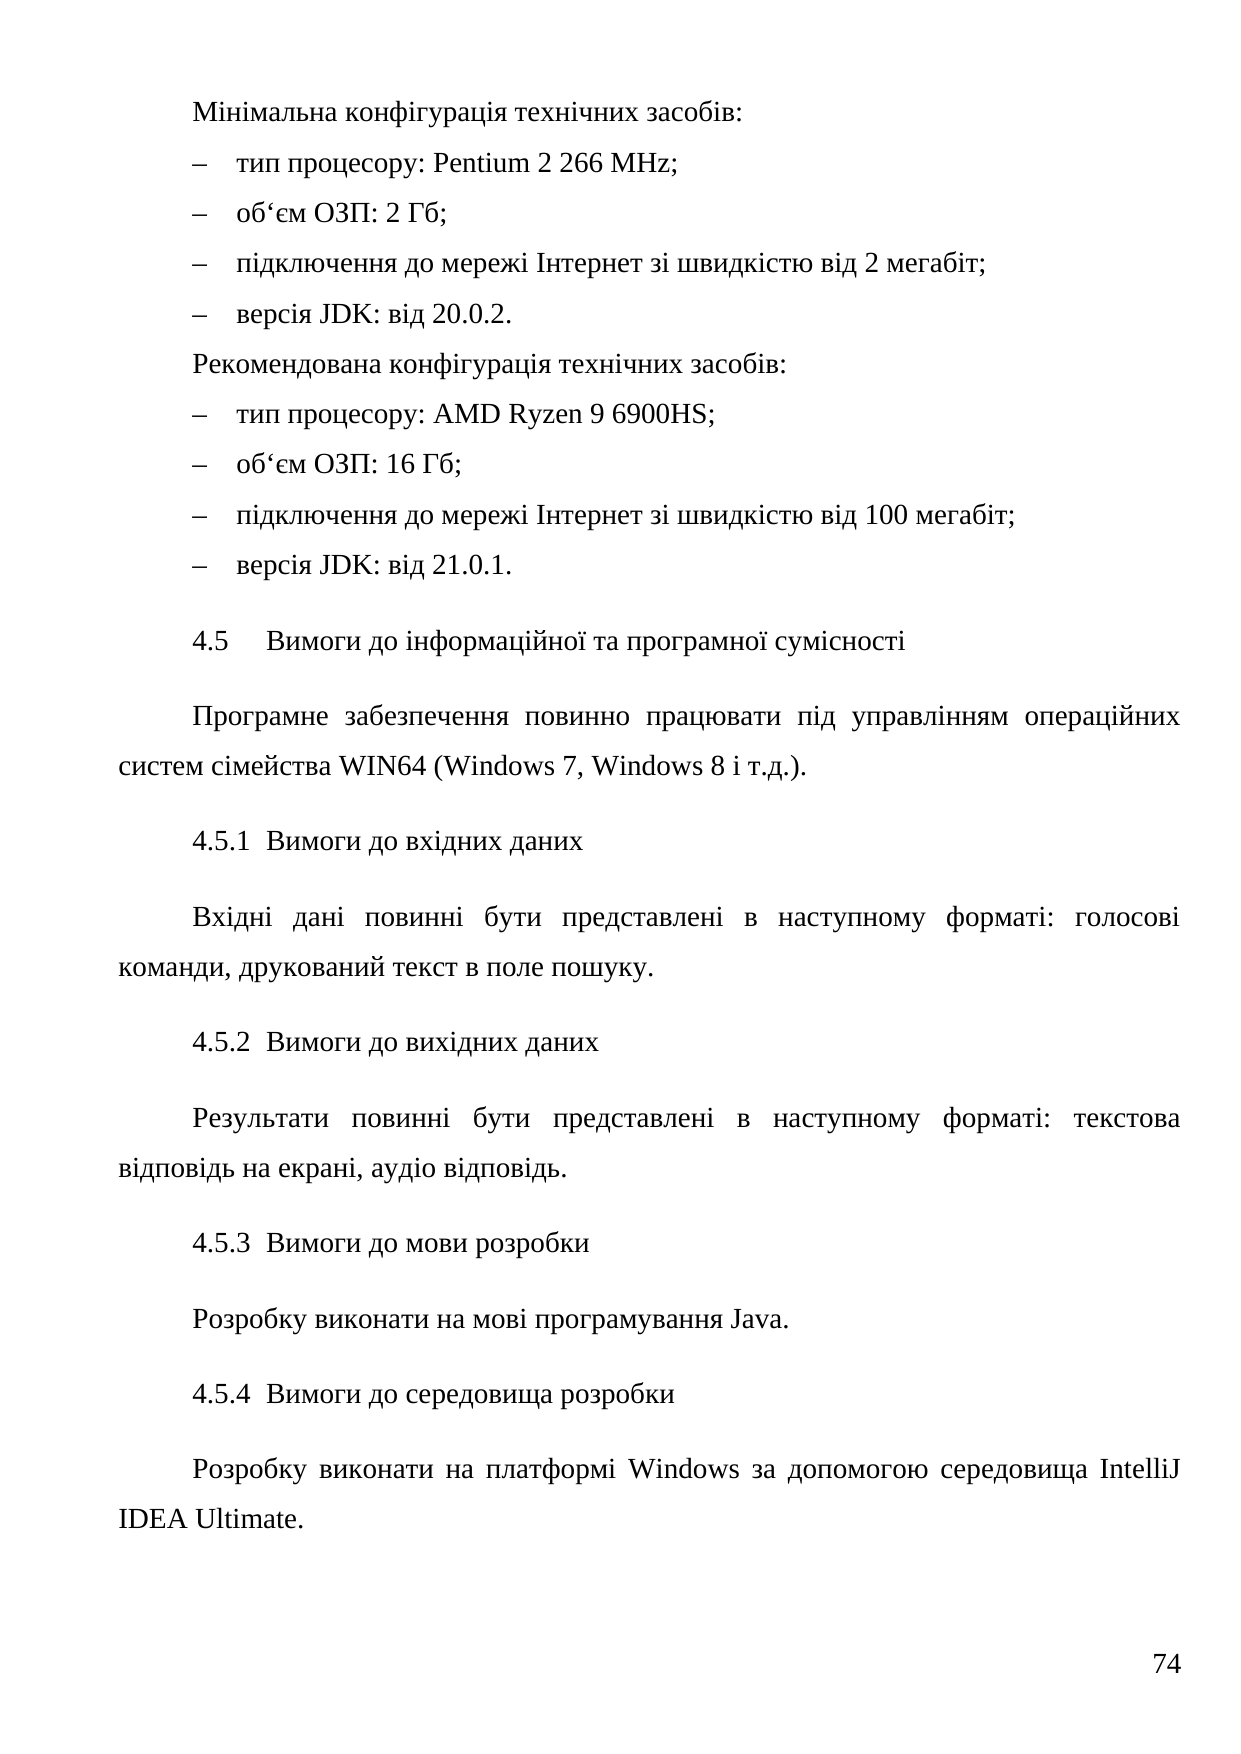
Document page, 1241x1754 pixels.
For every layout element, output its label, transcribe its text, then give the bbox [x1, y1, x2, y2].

text Розробку виконати на мові програмування Java. [118, 1301, 1181, 1334]
list тип процесору: Pentium 2 266 MHz; [192, 145, 1181, 178]
list об‘єм ОЗП: 2 Гб; [192, 195, 1181, 229]
subtitle Вимоги до інформаційної та програмної сумісності [118, 623, 1181, 656]
subtitle Вимоги до вхідних даних [118, 823, 1181, 857]
text Вхідні дані повинні бути представлені в наступному форматі: голосові команди, друкований текст в поле пошуку. [118, 899, 1181, 983]
list версія JDK: від 21.0.1. [192, 547, 1181, 581]
subtitle Вимоги до вихідних даних [118, 1024, 1181, 1058]
text Мінімальна конфігурація технічних засобів: [118, 94, 1181, 128]
text Розробку виконати на платформі Windows за допомогою середовища IntelliJ IDEA Ultimate. [118, 1451, 1181, 1535]
text Рекомендована конфігурація технічних засобів: [118, 346, 1181, 379]
list тип процесору: AMD Ryzen 9 6900HS; [192, 396, 1181, 430]
subtitle Вимоги до мови розробки [118, 1225, 1181, 1259]
text Програмне забезпечення повинно працювати під управлінням операційних систем сімейства WIN64 (Windows 7, Windows 8 і т.д.). [118, 698, 1181, 782]
list підключення до мережі Інтернет зі швидкістю від 2 мегабіт; [192, 245, 1181, 279]
text Результати повинні бути представлені в наступному форматі: текстова відповідь на екрані, аудіо відповідь. [118, 1100, 1181, 1184]
list підключення до мережі Інтернет зі швидкістю від 100 мегабіт; [192, 497, 1181, 531]
subtitle Вимоги до середовища розробки [118, 1376, 1181, 1409]
list об‘єм ОЗП: 16 Гб; [192, 447, 1181, 480]
list версія JDK: від 20.0.2. [192, 296, 1181, 329]
